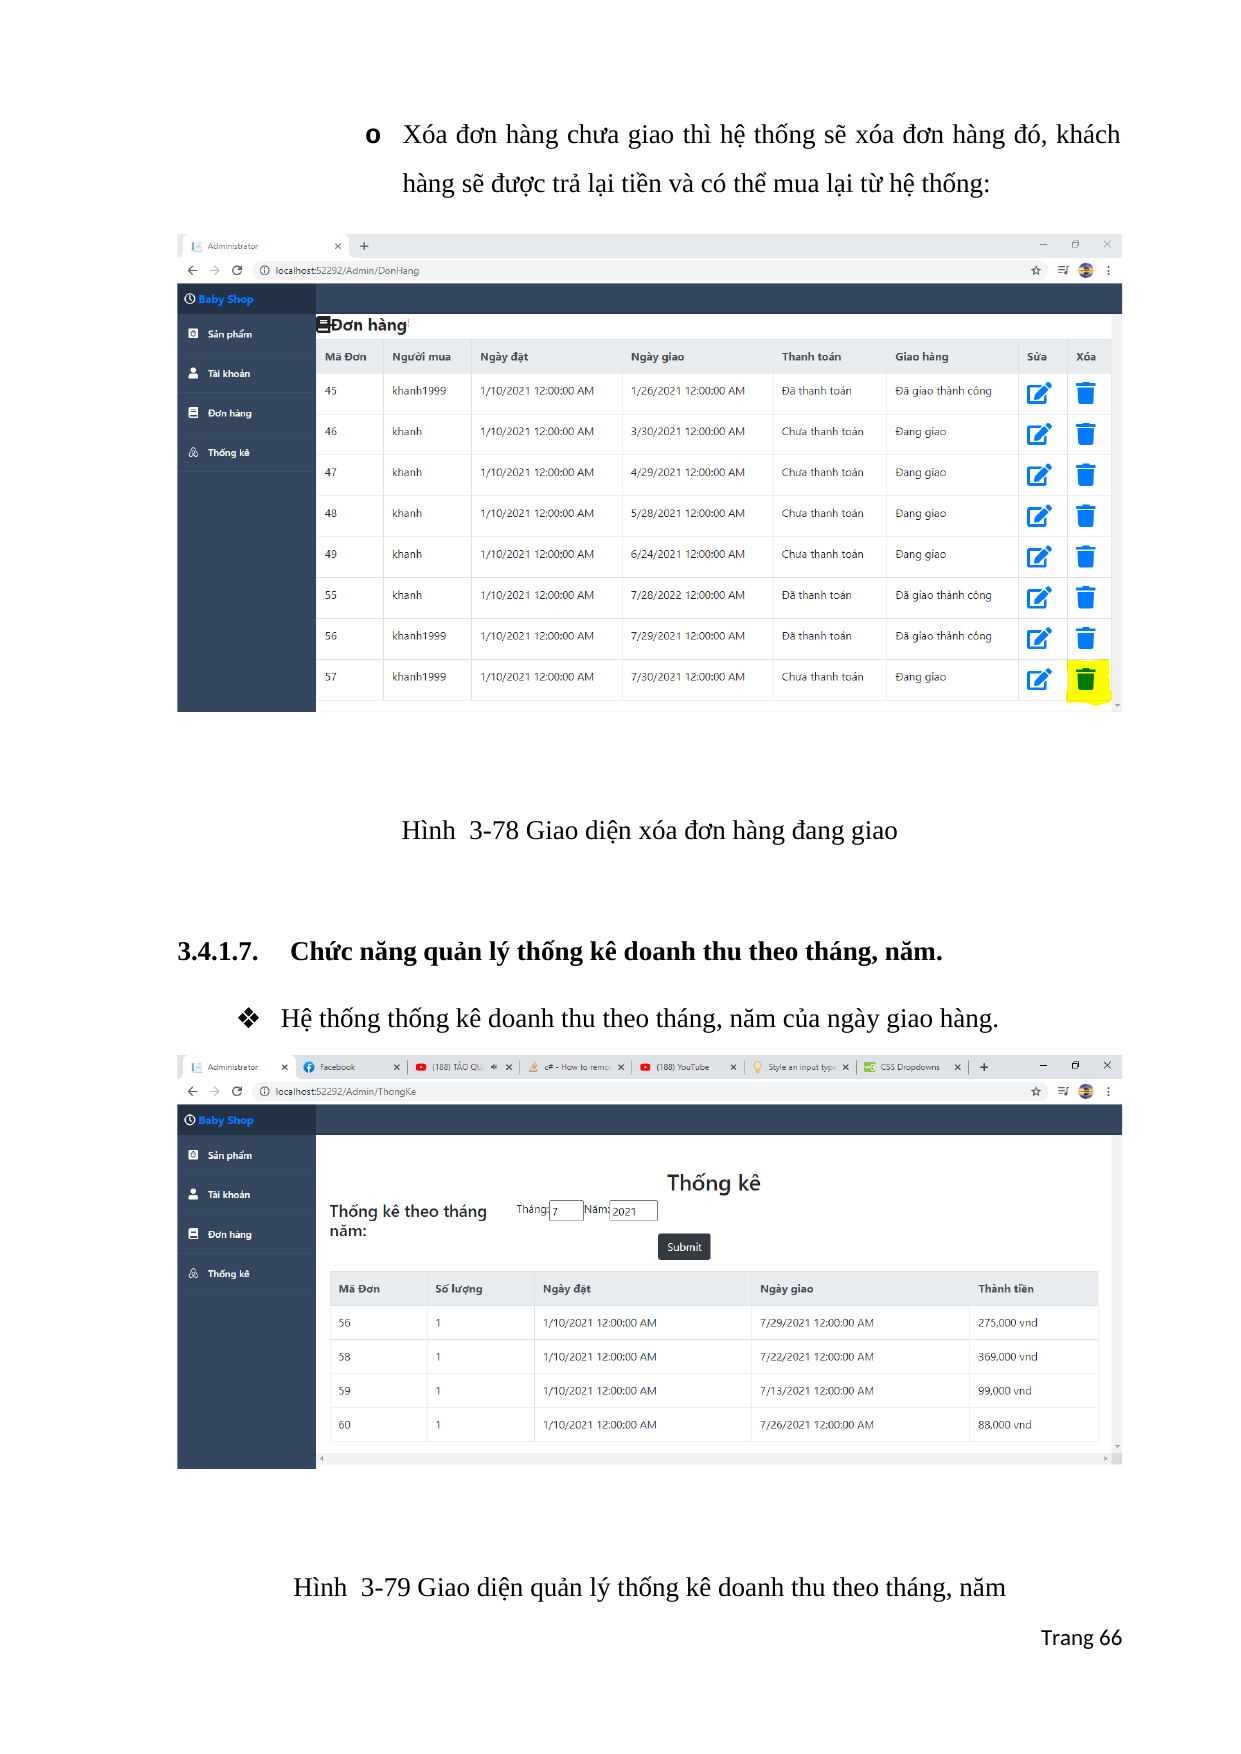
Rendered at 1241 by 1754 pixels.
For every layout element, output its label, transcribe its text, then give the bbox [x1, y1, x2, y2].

list Chức năng quản lý thống kê doanh thu theo tháng, năm. [177, 935, 1122, 966]
picture [177, 234, 1123, 712]
text Hệ thống thống kê doanh thu theo tháng, năm của ngày giao hàng. [236, 1002, 1122, 1033]
picture [177, 1055, 1123, 1469]
list Xóa đơn hàng chưa giao thì hệ thống sẽ xóa đơn hàng đó, khách hàng sẽ được trả lại tiền và có thể mua lại từ hệ thống: [365, 118, 1122, 198]
